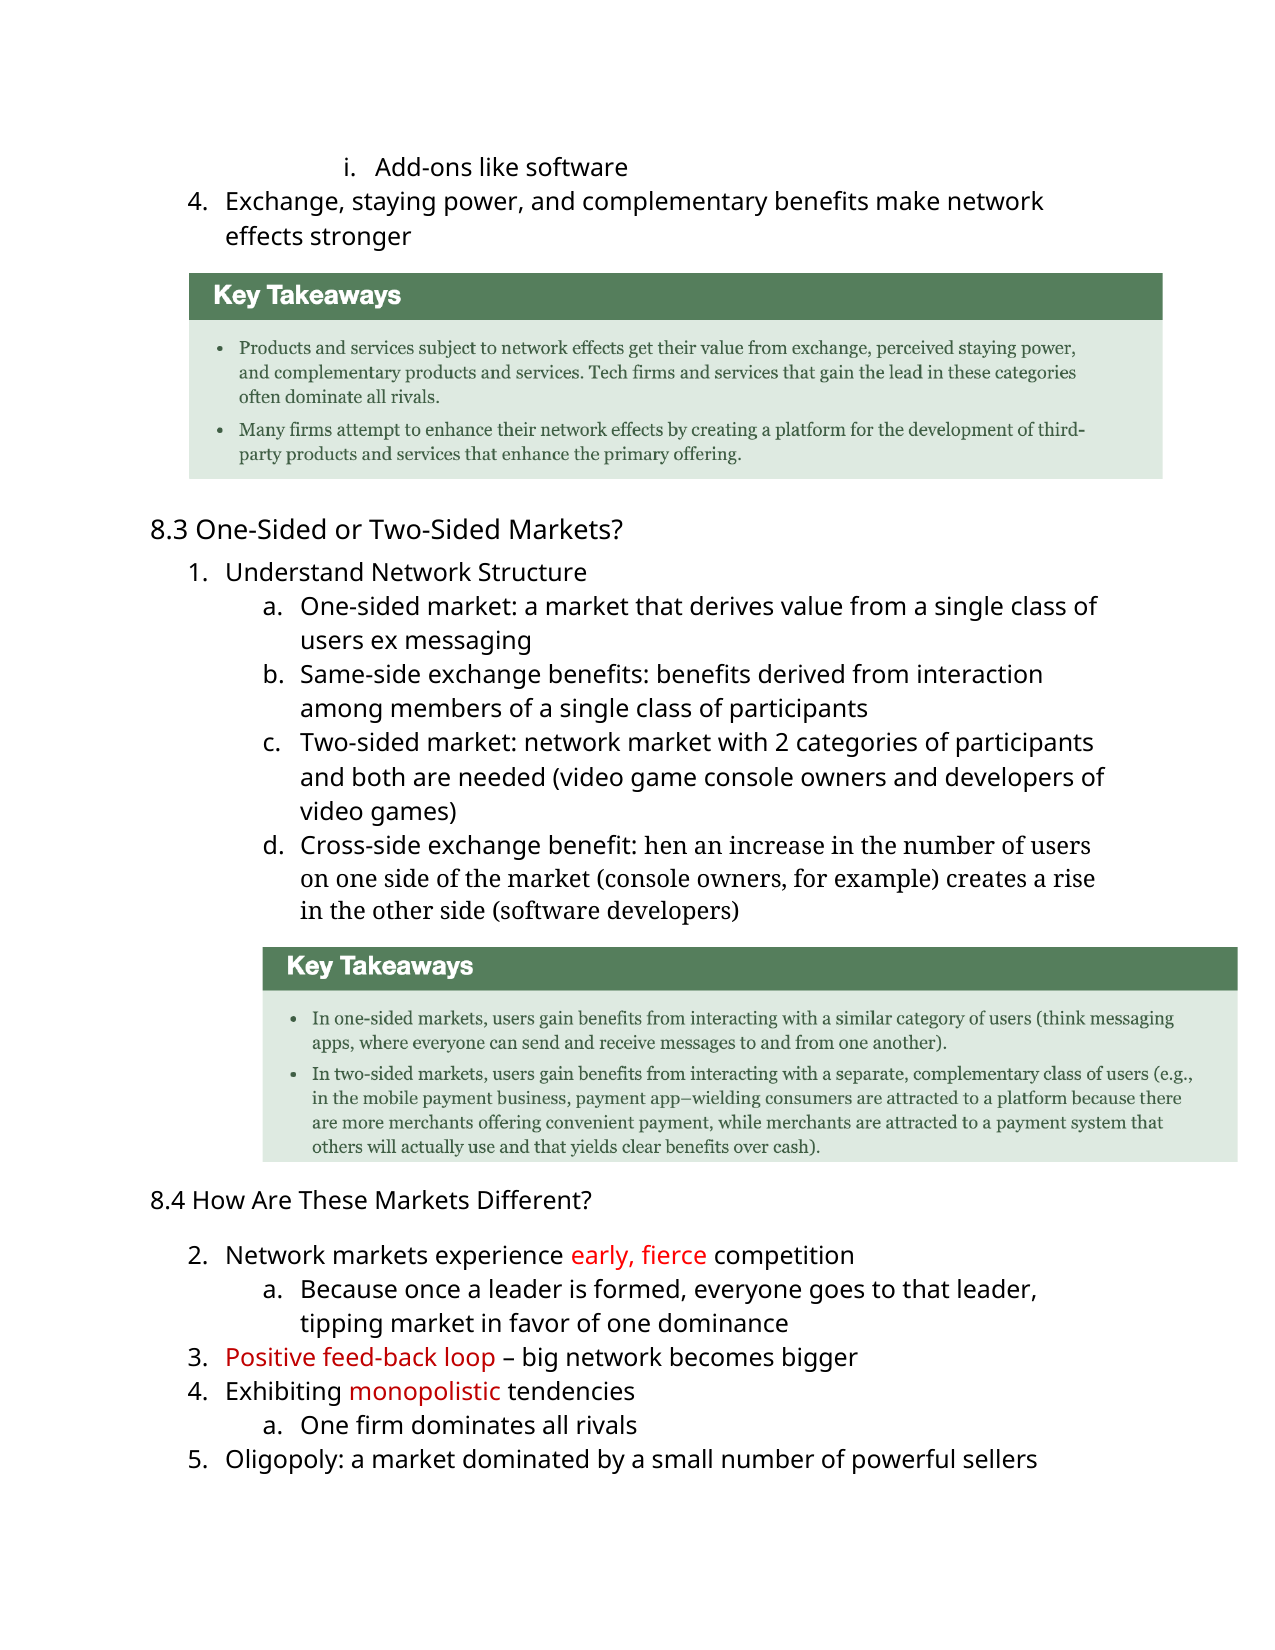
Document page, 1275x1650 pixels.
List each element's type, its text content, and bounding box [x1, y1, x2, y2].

picture [187, 273, 1163, 479]
subtitle 8.3 One-Sided or Two-Sided Markets? [150, 510, 1125, 547]
list Same-side exchange benefits: benefits derived from interaction among members of a single class of participants [262, 657, 1125, 725]
list Two-sided market: network market with 2 categories of participants and both are needed (video game console owners and developers of video games) [262, 725, 1125, 827]
picture [262, 947, 1238, 1162]
list One firm dominates all rivals [262, 1408, 1125, 1442]
list Because once a leader is formed, everyone goes to that leader, tipping market in favor of one dominance [262, 1271, 1125, 1339]
list Add-ons like software [356, 150, 1125, 184]
list Network markets experience early, fierce competition [187, 1237, 1125, 1271]
list One-sided market: a market that derives value from a single class of users ex messaging [262, 589, 1125, 657]
list Positive feed-back loop – big network becomes bigger [187, 1339, 1125, 1373]
list Cross-side exchange benefit: hen an increase in the number of users on one side of the market (console owners, for example) creates a rise in the other side (software developers) [262, 827, 1125, 927]
list Exhibiting monopolistic tendencies [187, 1373, 1125, 1408]
list Oligopoly: a market dominated by a small number of powerful sellers [187, 1442, 1125, 1476]
text 8.4 How Are These Markets Different? [150, 1182, 1125, 1216]
list Exchange, staying power, and complementary benefits make network effects stronger [187, 184, 1125, 252]
list Understand Network Structure [187, 555, 1125, 589]
